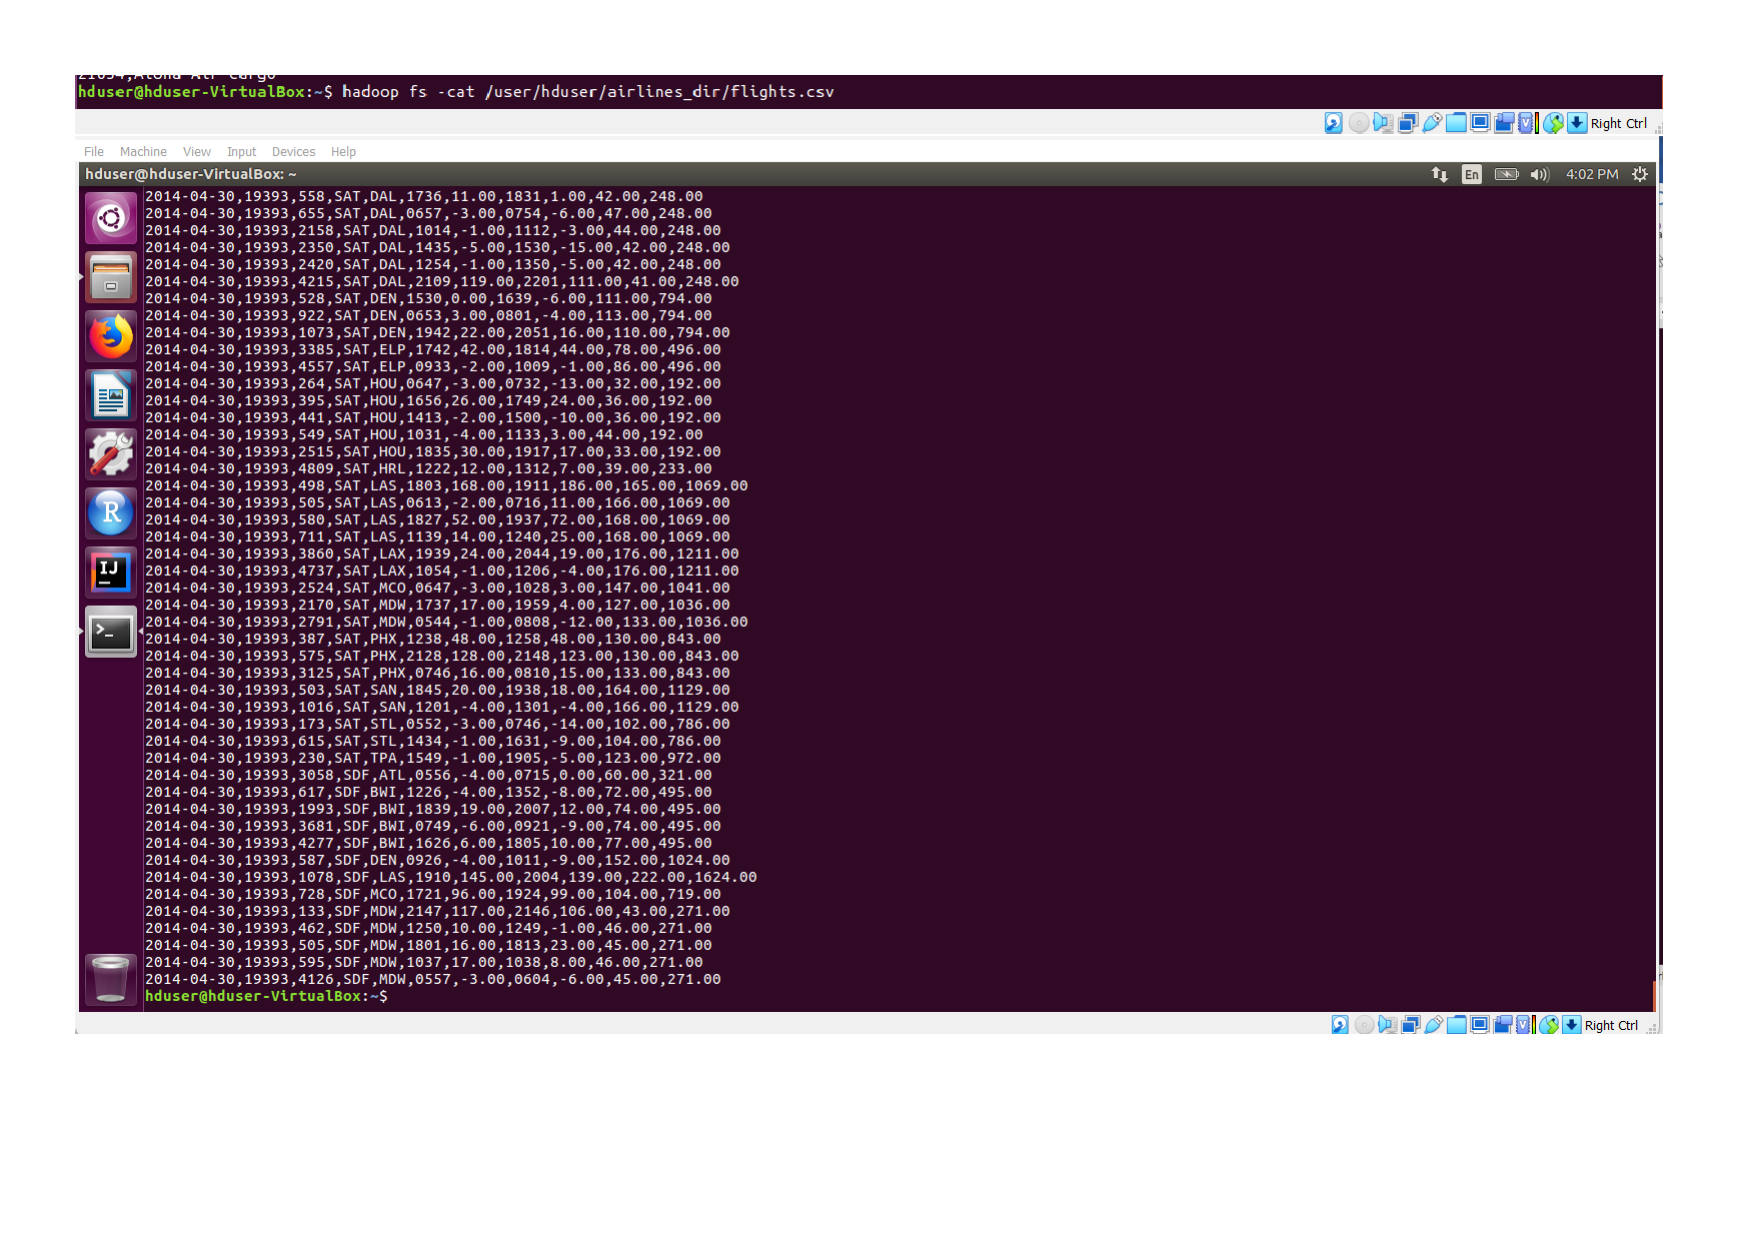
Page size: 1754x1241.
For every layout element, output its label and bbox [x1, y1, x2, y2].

picture [75, 75, 1663, 1034]
